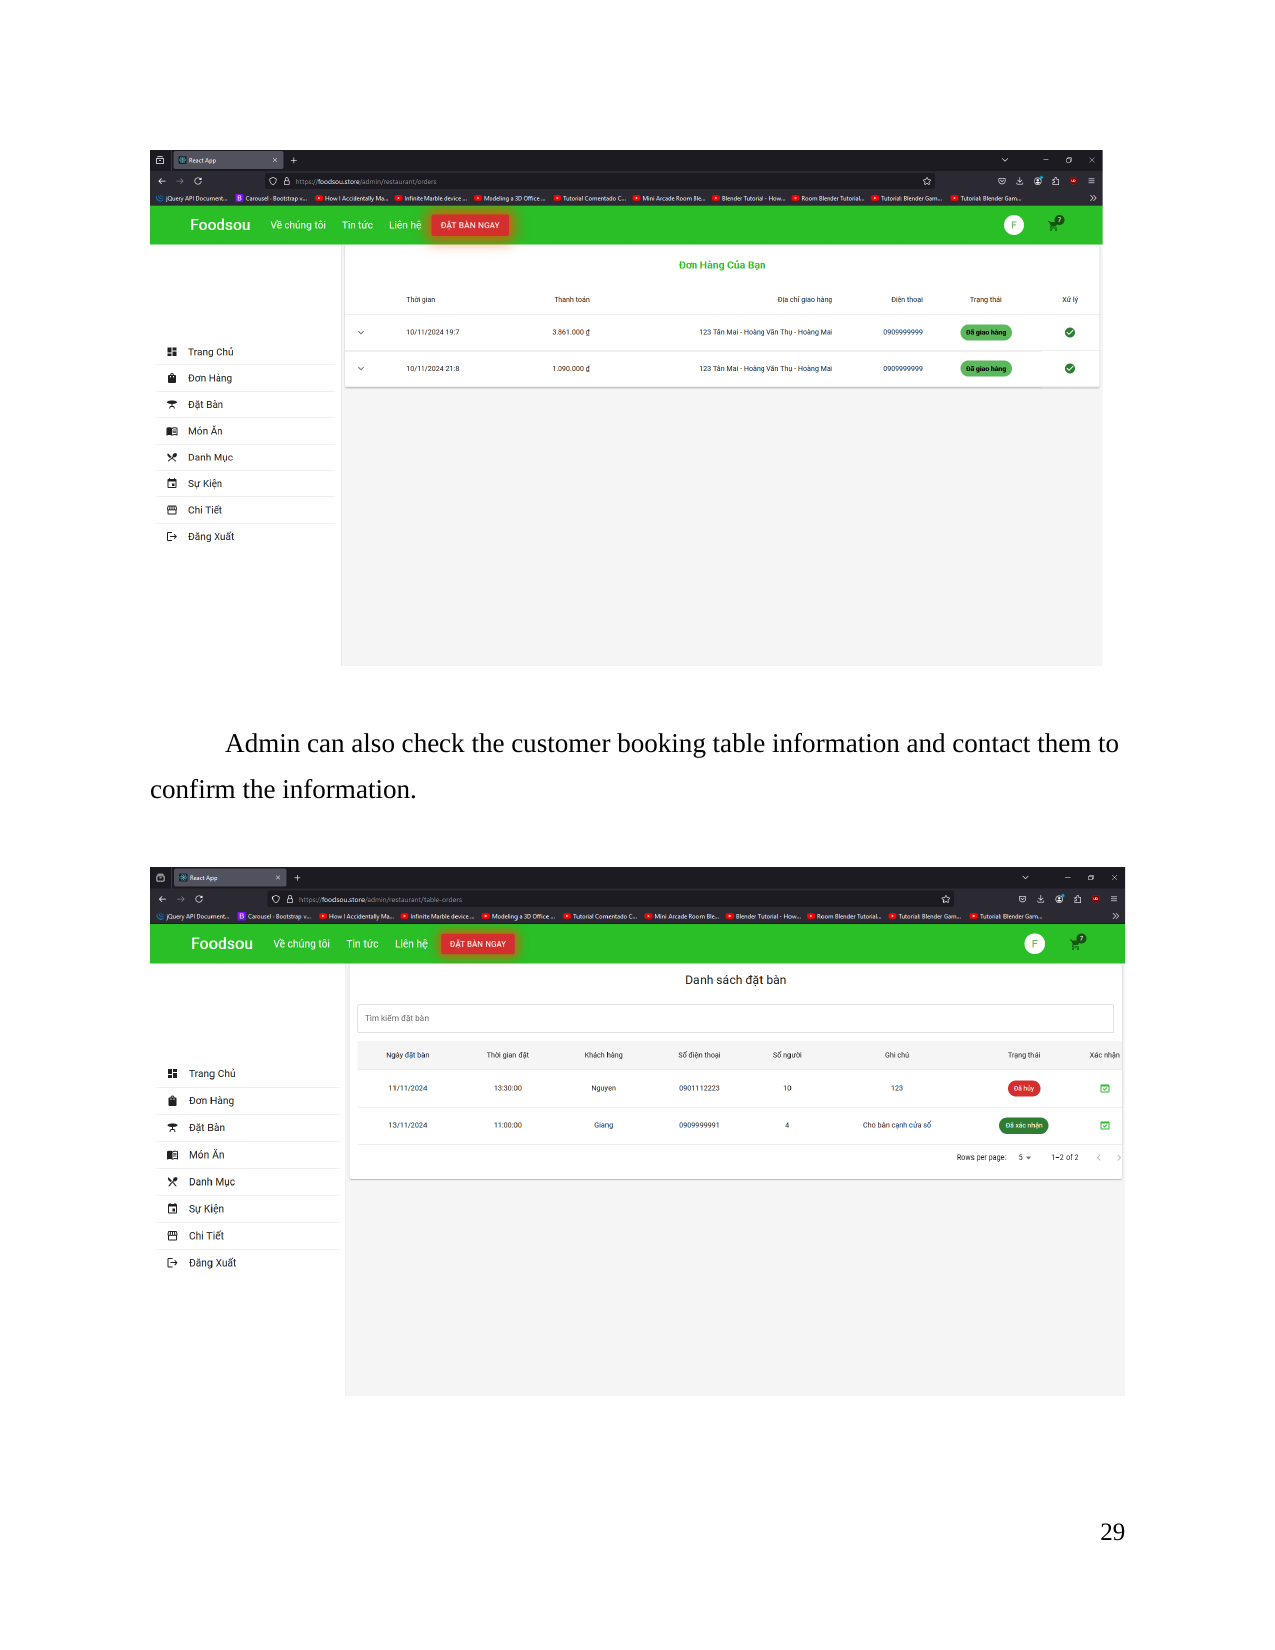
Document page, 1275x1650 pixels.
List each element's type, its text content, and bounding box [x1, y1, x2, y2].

text Admin can also check the customer booking table information and contact them to confirm the information. [150, 868, 1125, 945]
text Admin can check the customer order and change the order status base on progress. [150, 197, 1125, 228]
picture [150, 290, 1103, 807]
